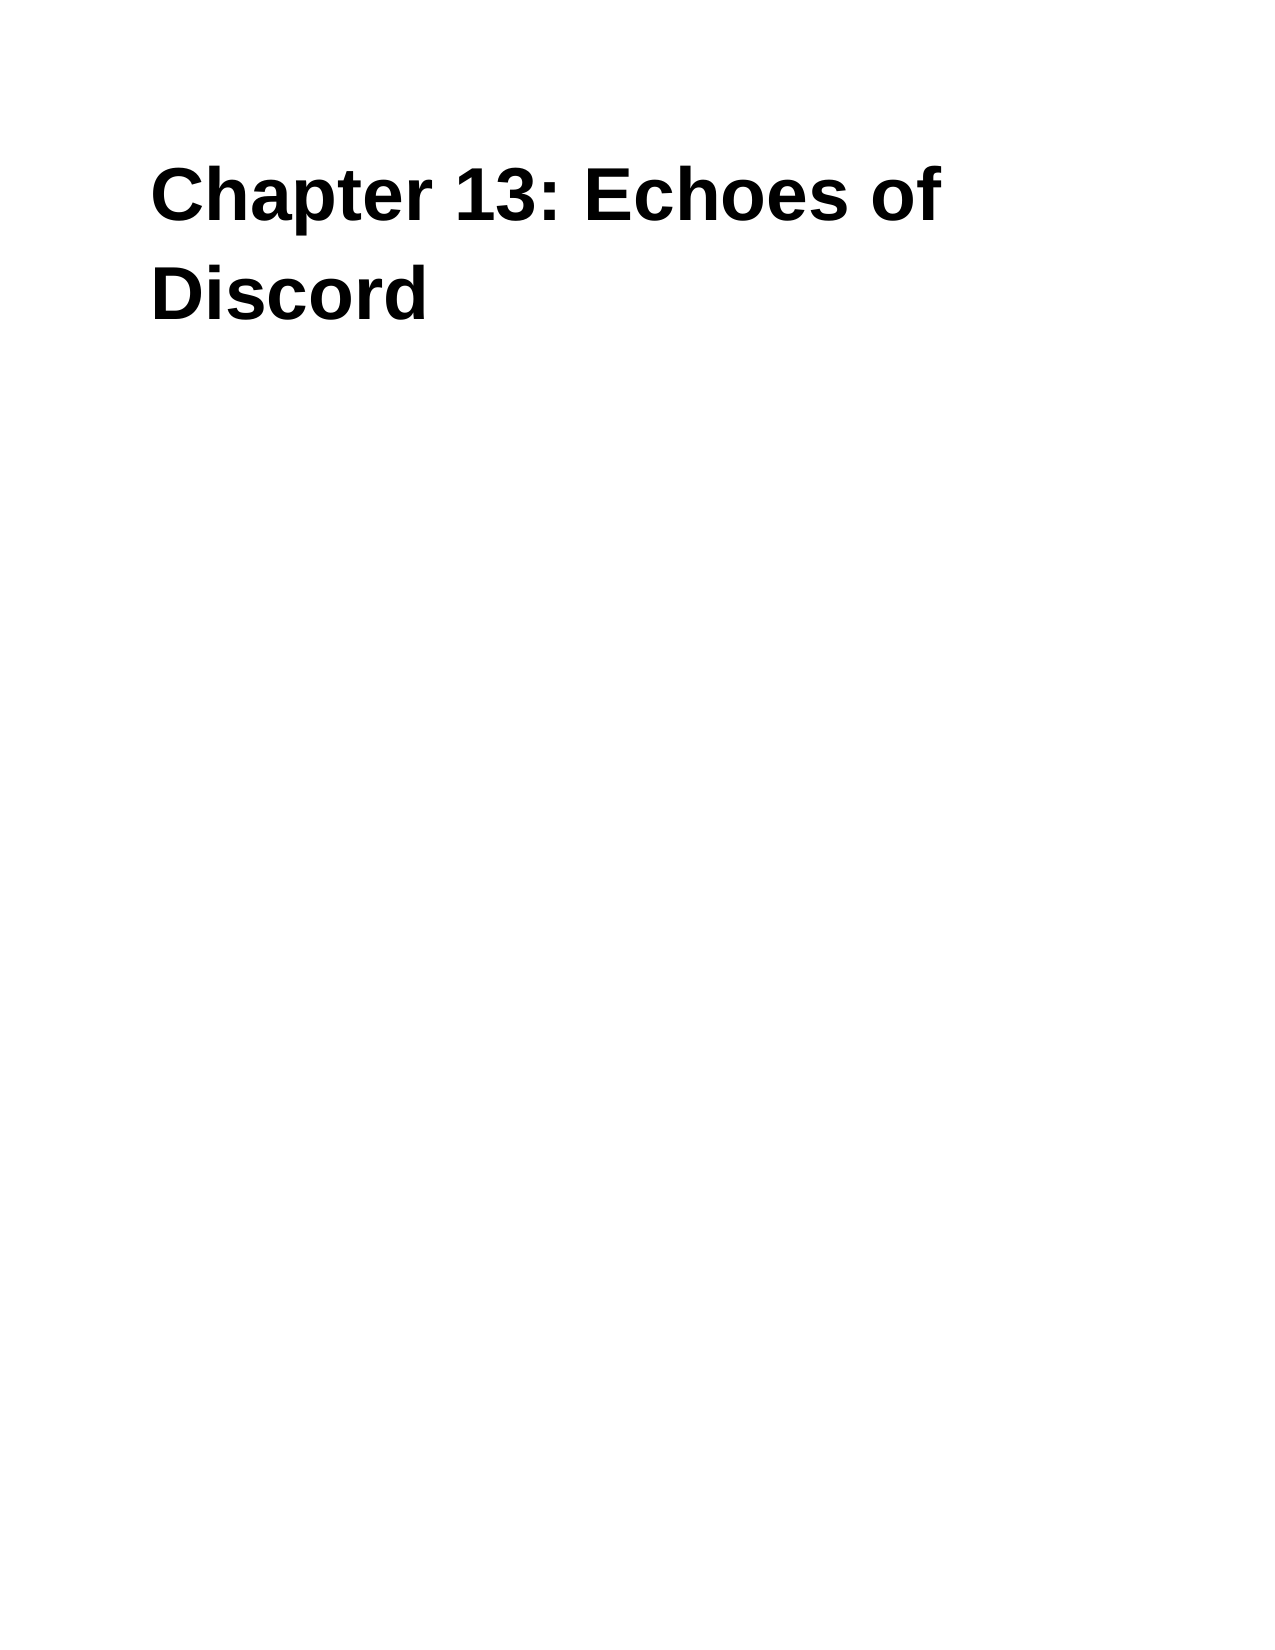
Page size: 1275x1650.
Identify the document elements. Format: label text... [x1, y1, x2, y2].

title Chapter 13: Echoes of Discord [150, 150, 1125, 335]
